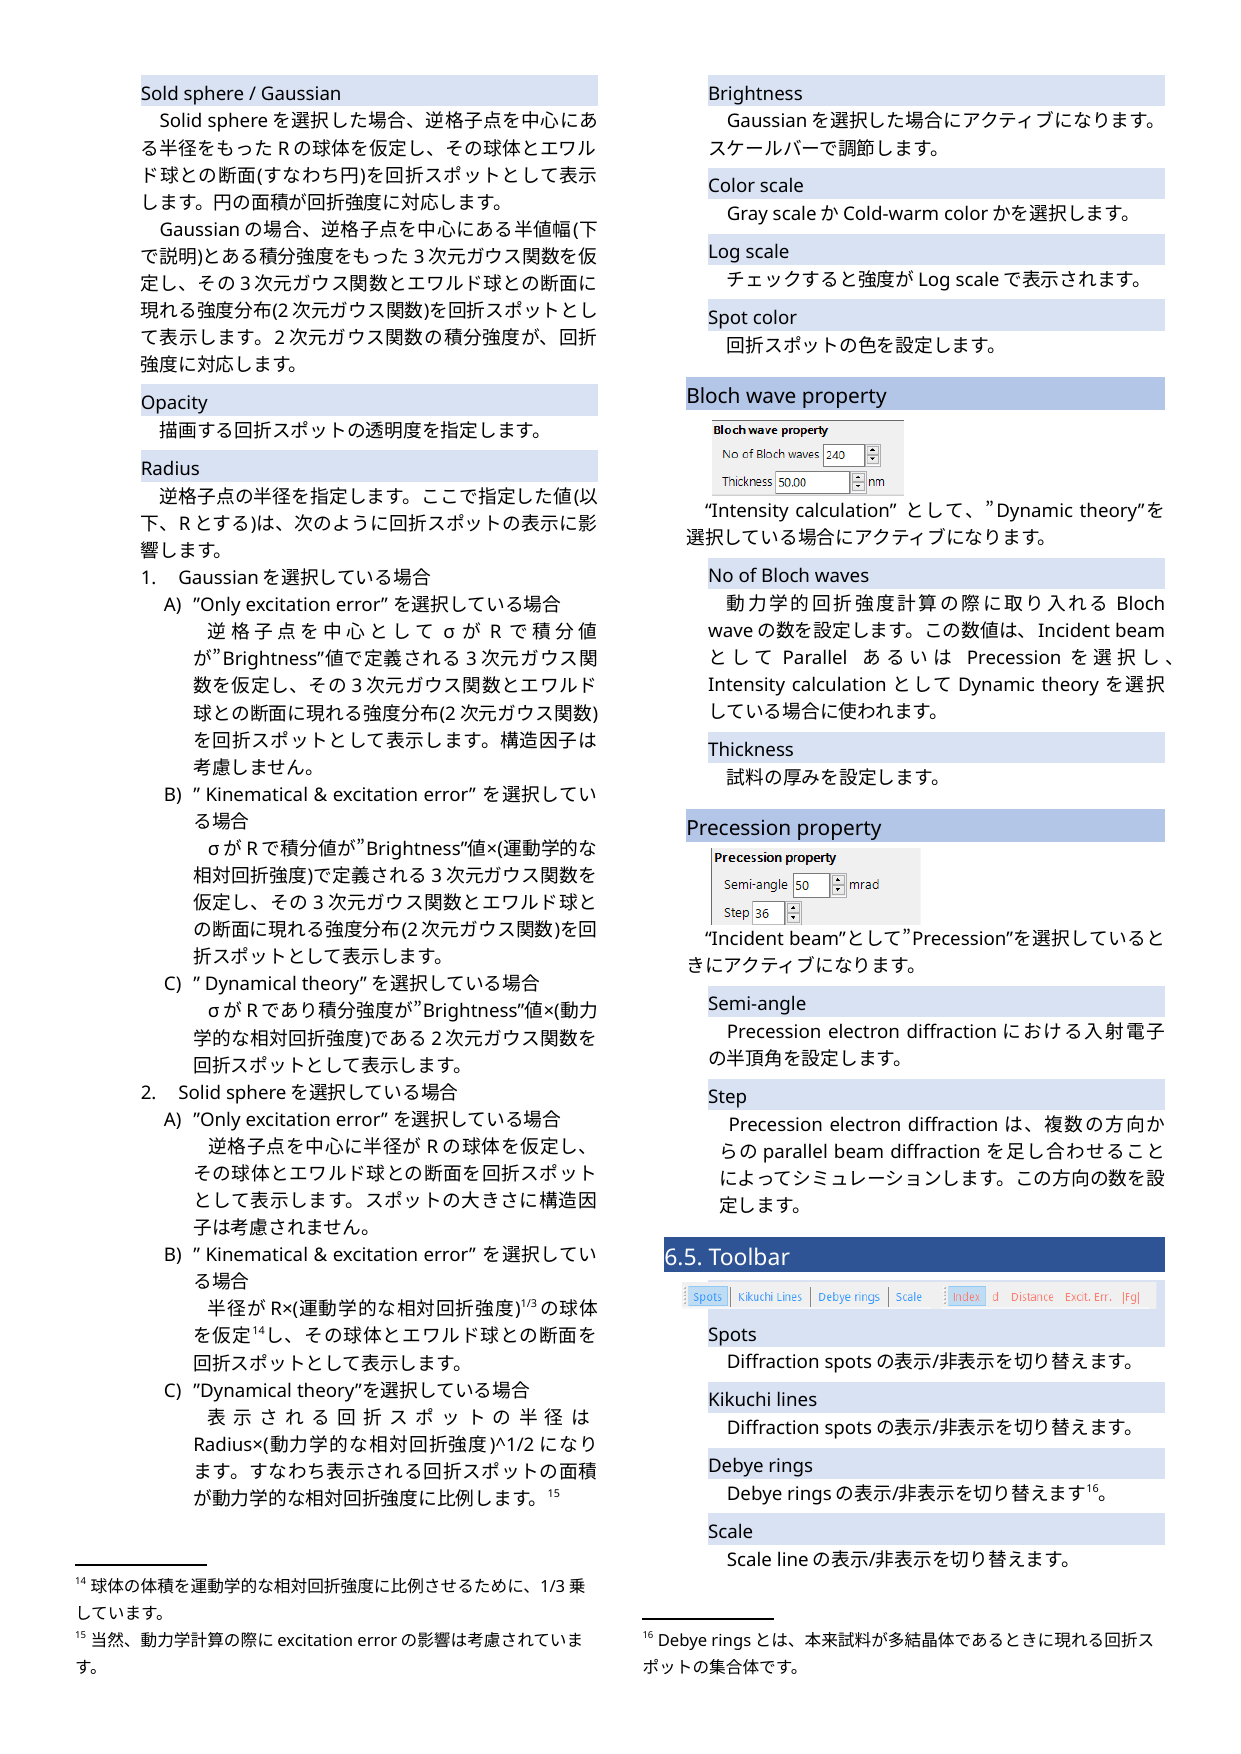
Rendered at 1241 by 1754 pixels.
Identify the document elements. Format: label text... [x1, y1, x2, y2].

subtitle Thickness [708, 732, 1165, 763]
subtitle Step [708, 1079, 1165, 1110]
text Debye ringsの表示/非表示を切り替えます。 [708, 1479, 1165, 1506]
text 半径がR×(運動学的な相対回折強度)1/3の球体を仮定し、その球体とエワルド球との断面を回折スポットとして表示します。 [193, 1294, 598, 1375]
text Precession electron diffractionにおける入射電子の半頂角を設定します。 [708, 1017, 1165, 1071]
text 回折スポットの色を設定します。 [708, 331, 1165, 358]
subtitle Spot color [708, 299, 1165, 331]
text 逆格子点の半径を指定します。ここで指定した値(以下、Rとする)は、次のように回折スポットの表示に影響します。 [141, 482, 598, 563]
picture [712, 420, 904, 496]
text 動力学的回折強度計算の際に取り入れるBloch waveの数を設定します。この数値は、Incident beamとしてParallel あるいは Precessionを選択し、Intensity calculationとしてDynamic theoryを選択している場合に使われます。 [708, 589, 1165, 724]
subtitle Kikuchi lines [708, 1382, 1165, 1413]
subtitle 6.5. Toolbar [664, 1237, 1165, 1272]
subtitle Brightness [708, 75, 1165, 106]
text 逆格子点を中心としてσがRで積分値が”Brightness”値で定義される3次元ガウス関数を仮定し、その3次元ガウス関数とエワルド球との断面に現れる強度分布(2次元ガウス関数)を回折スポットとして表示します。構造因子は考慮しません。 [193, 617, 598, 779]
picture [681, 1282, 1157, 1309]
list ”Only excitation error” を選択している場合 [164, 1104, 598, 1132]
text Gray scaleかCold-warm colorかを選択します。 [708, 199, 1165, 226]
subtitle Debye rings [708, 1448, 1165, 1479]
text Precession electron diffractionは、複数の方向からのparallel beam diffractionを足し合わせることによってシミュレーションします。この方向の数を設定します。 [719, 1110, 1165, 1218]
text 逆格子点を中心に半径がRの球体を仮定し、その球体とエワルド球との断面を回折スポットとして表示します。スポットの大きさに構造因子は考慮されません。 [193, 1132, 598, 1240]
subtitle Color scale [708, 168, 1165, 199]
text Gaussianの場合、逆格子点を中心にある半値幅(下で説明)とある積分強度をもった3次元ガウス関数を仮定し、その3次元ガウス関数とエワルド球との断面に現れる強度分布(2次元ガウス関数)を回折スポットとして表示します。2次元ガウス関数の積分強度が、回折強度に対応します。 [141, 214, 598, 377]
text Scale lineの表示/非表示を切り替えます。 [708, 1545, 1165, 1572]
text 描画する回折スポットの透明度を指定します。 [141, 416, 598, 443]
text “Intensity calculation” として、”Dynamic theory”を選択している場合にアクティブになります。 [686, 410, 1165, 550]
text Solid sphereを選択した場合、逆格子点を中心にある半径をもったRの球体を仮定し、その球体とエワルド球との断面(すなわち円)を回折スポットとして表示します。円の面積が回折強度に対応します。 [141, 106, 598, 214]
subtitle Bloch wave property [686, 377, 1165, 410]
subtitle Semi-angle [708, 986, 1165, 1017]
text σがRで積分値が”Brightness”値×(運動学的な相対回折強度)で定義される3次元ガウス関数を仮定し、その3次元ガウス関数とエワルド球との断面に現れる強度分布(2次元ガウス関数)を回折スポットとして表示します。 [193, 834, 598, 969]
subtitle Sold sphere / Gaussian [141, 75, 598, 106]
list Gaussianを選択している場合 [141, 563, 598, 590]
text Gaussianを選択した場合にアクティブになります。スケールバーで調節します。 [708, 106, 1165, 160]
text “Incident beam”として”Precession”を選択しているときにアクティブになります。 [686, 842, 1165, 978]
picture [711, 848, 921, 925]
text Diffraction spotsの表示/非表示を切り替えます。 [708, 1413, 1165, 1440]
subtitle Radius [141, 450, 598, 482]
list ” Kinematical & excitation error” を選択している場合 [164, 1240, 598, 1294]
subtitle Log scale [708, 234, 1165, 265]
subtitle No of Bloch waves [708, 558, 1165, 589]
text Diffraction spotsの表示/非表示を切り替えます。 [708, 1347, 1165, 1374]
text チェックすると強度がLog scaleで表示されます。 [708, 265, 1165, 292]
text σがRであり積分強度が”Brightness”値×(動力学的な相対回折強度)である2次元ガウス関数を回折スポットとして表示します。 [193, 996, 598, 1077]
list ”Dynamical theory”を選択している場合 [164, 1375, 598, 1402]
list ” Dynamical theory” を選択している場合 [164, 969, 598, 996]
subtitle Opacity [141, 384, 598, 416]
text 試料の厚みを設定します。 [708, 763, 1165, 790]
subtitle Scale [708, 1513, 1165, 1545]
subtitle Precession property [686, 809, 1165, 842]
list ”Only excitation error” を選択している場合 [164, 590, 598, 617]
list Solid sphereを選択している場合 [141, 1077, 598, 1104]
list ” Kinematical & excitation error” を選択している場合 [164, 779, 598, 834]
text 表示される回折スポットの半径は、Radius×(動力学的な相対回折強度)^1/2になります。すなわち表示される回折スポットの面積が動力学的な相対回折強度に比例します。 [193, 1402, 598, 1511]
